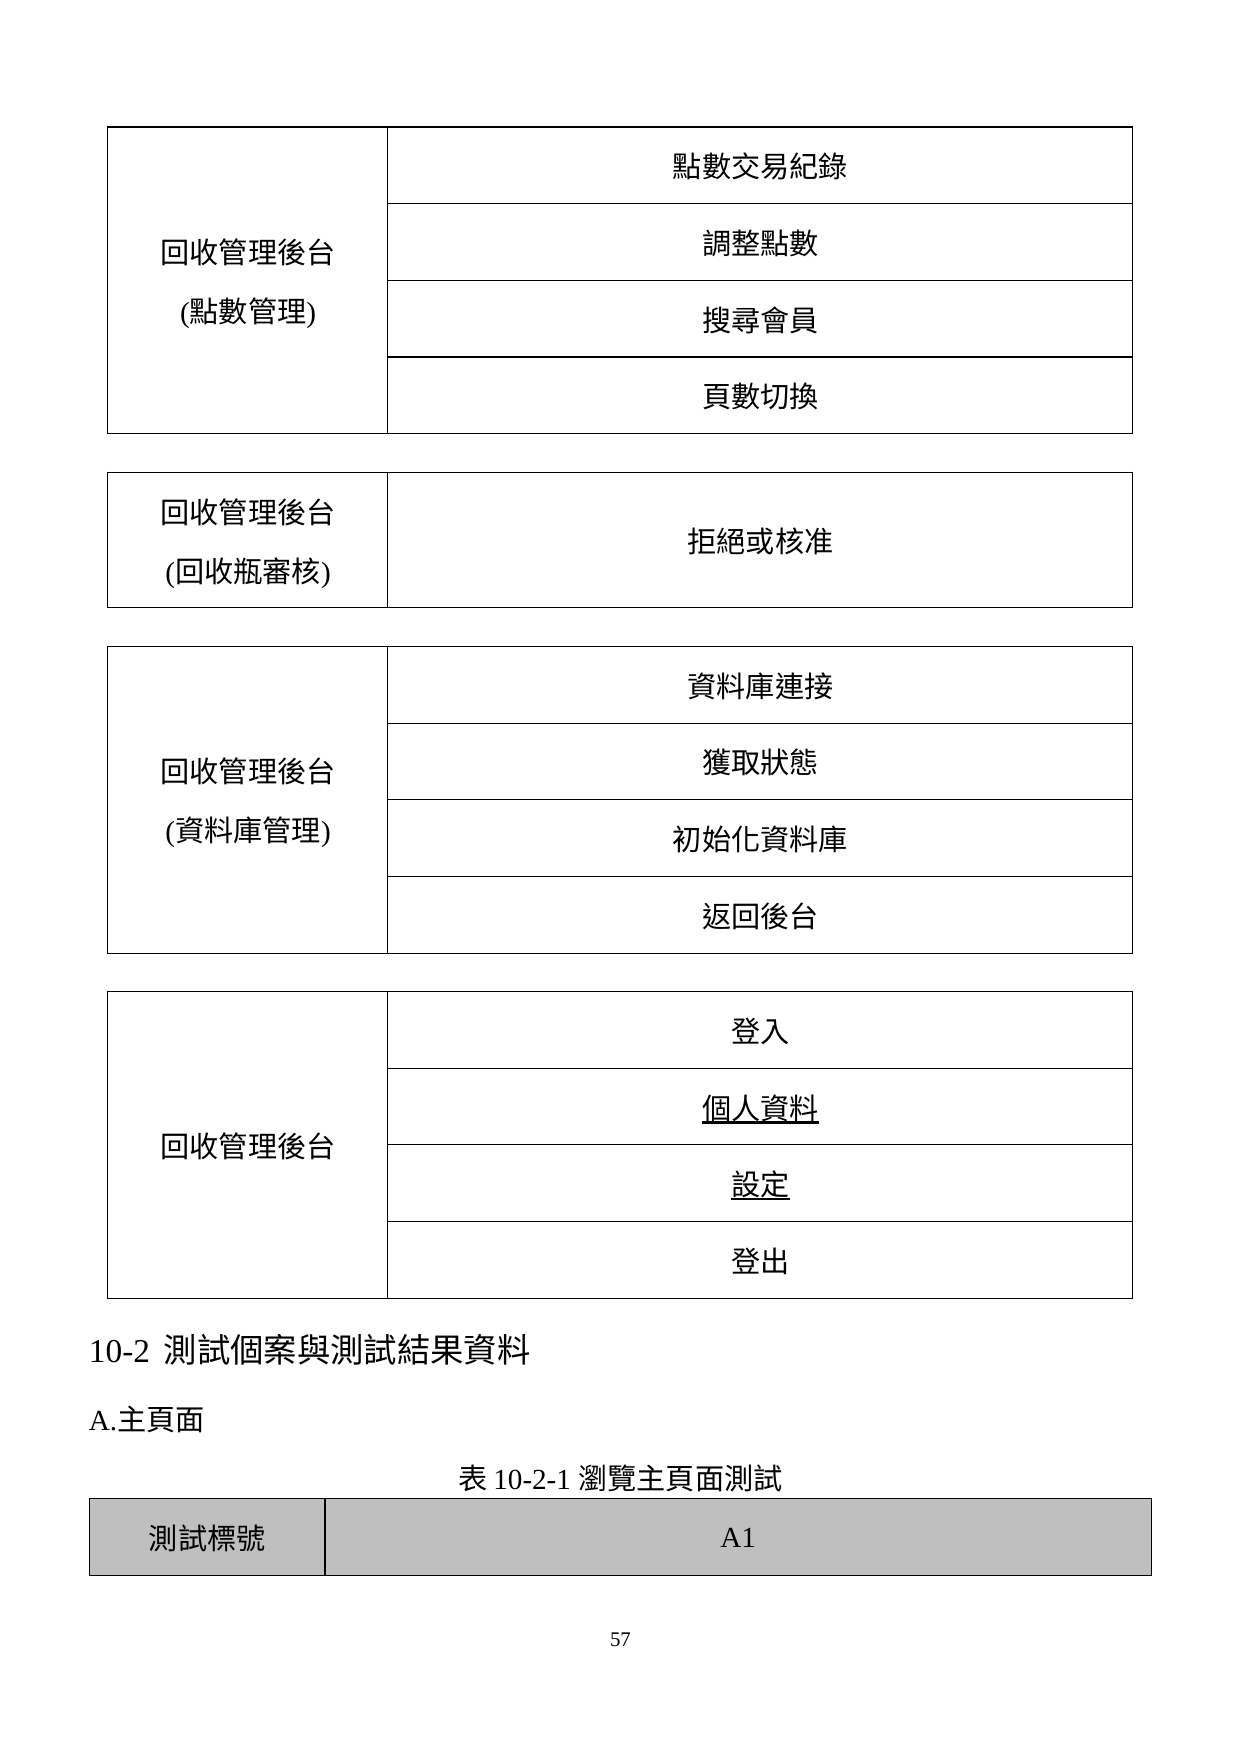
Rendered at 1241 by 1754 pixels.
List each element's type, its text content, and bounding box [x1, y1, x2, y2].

text 表10-2-1 瀏覽主頁面測試 [89, 1456, 1152, 1498]
table_header 回收管理後台 (回收瓶審核) [108, 473, 387, 607]
table_header 登入 [388, 992, 1132, 1068]
table_header 回收管理後台 (資料庫管理) [108, 647, 387, 952]
list 測試個案與測試結果資料 [89, 1324, 1152, 1372]
table_cell 返回後台 [388, 877, 1132, 952]
table_header 測試標號 [90, 1499, 324, 1575]
table_header 點數交易紀錄 [388, 128, 1132, 203]
text A.主頁面 [89, 1397, 1152, 1439]
table_header 拒絕或核准 [388, 473, 1132, 607]
table_cell 個人資料 [388, 1069, 1132, 1144]
table_header 資料庫連接 [388, 647, 1132, 722]
table_header 回收管理後台 (點數管理) [108, 128, 387, 433]
table_cell 頁數切換 [388, 358, 1132, 433]
table_header A1 [326, 1499, 1151, 1575]
table_cell 獲取狀態 [388, 724, 1132, 799]
table_cell 設定 [388, 1145, 1132, 1221]
table_cell 調整點數 [388, 204, 1132, 280]
table_cell 初始化資料庫 [388, 800, 1132, 876]
table_cell 登出 [388, 1222, 1132, 1298]
table_header 回收管理後台 [108, 992, 387, 1298]
table_cell 搜尋會員 [388, 281, 1132, 356]
